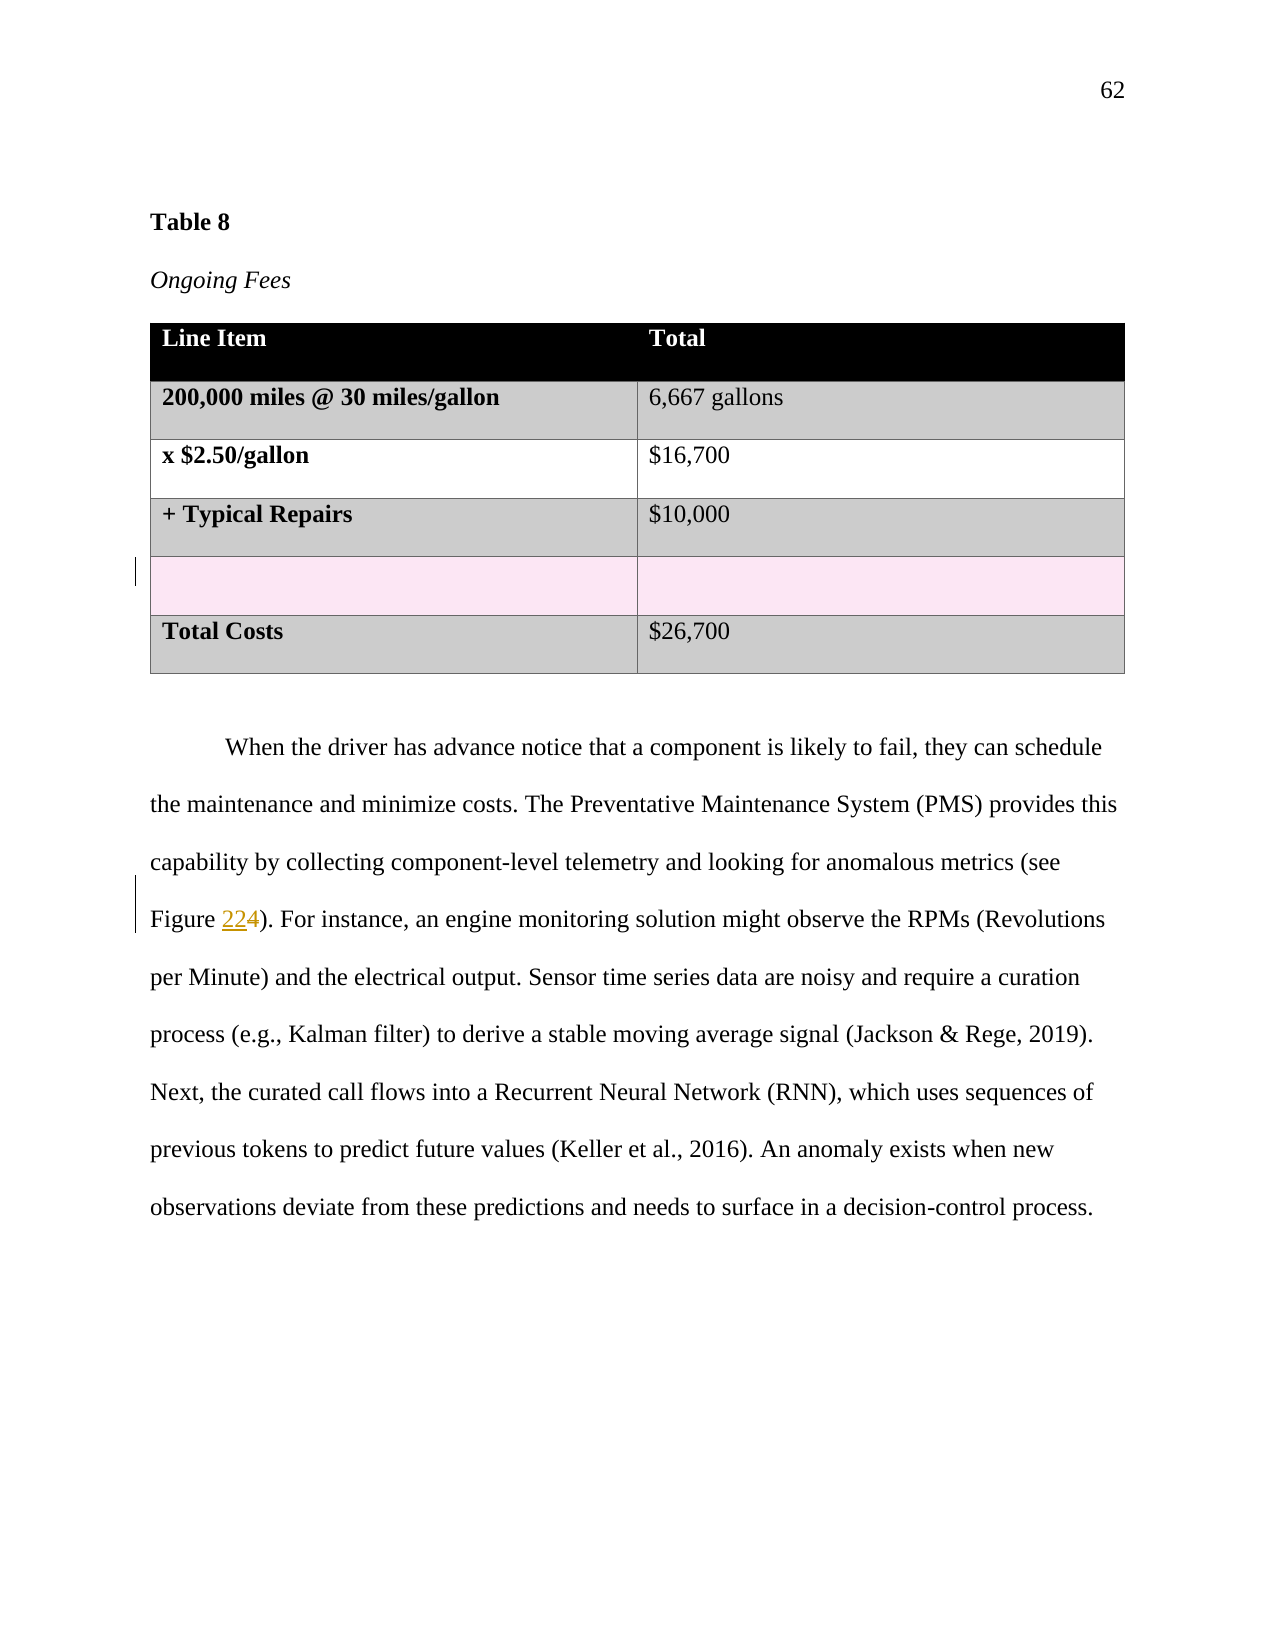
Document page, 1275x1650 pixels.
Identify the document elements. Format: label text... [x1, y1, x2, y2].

text Table 8 Ongoing Fees [150, 207, 1125, 294]
table_cell Total Costs [151, 616, 637, 673]
text When the driver has advance notice that a component is likely to fail, they can schedule the maintenance and minimize costs. The Preventative Maintenance System (PMS) provides this capability by collecting component-level telemetry and looking for anomalous metrics (see Figure ). For instance, an engine monitoring solution might observe the RPMs (Revolutions per Minute) and the electrical output. Sensor time series data are noisy and require a curation process (e.g., Kalman filter) to derive a stable moving average signal. Next, the curated call flows into a Recurrent Neural Network (RNN), which uses sequences of previous tokens to predict future values (Keller et al., 2016). An anomaly exists when new observations deviate from these predictions and needs to surface in a decision-control process. [150, 732, 1125, 1220]
table_cell 6,667 gallons [638, 382, 1124, 439]
table_cell x $2.50/gallon [151, 440, 637, 498]
table_cell $16,700 [638, 440, 1124, 498]
table_cell $10,000 [638, 499, 1124, 556]
table_cell + Typical Repairs [151, 499, 637, 556]
table_header Line Item [151, 324, 637, 381]
table_header Total [638, 324, 1124, 381]
table_cell 200,000 miles @ 30 miles/gallon [151, 382, 637, 439]
table_cell $26,700 [638, 616, 1124, 673]
